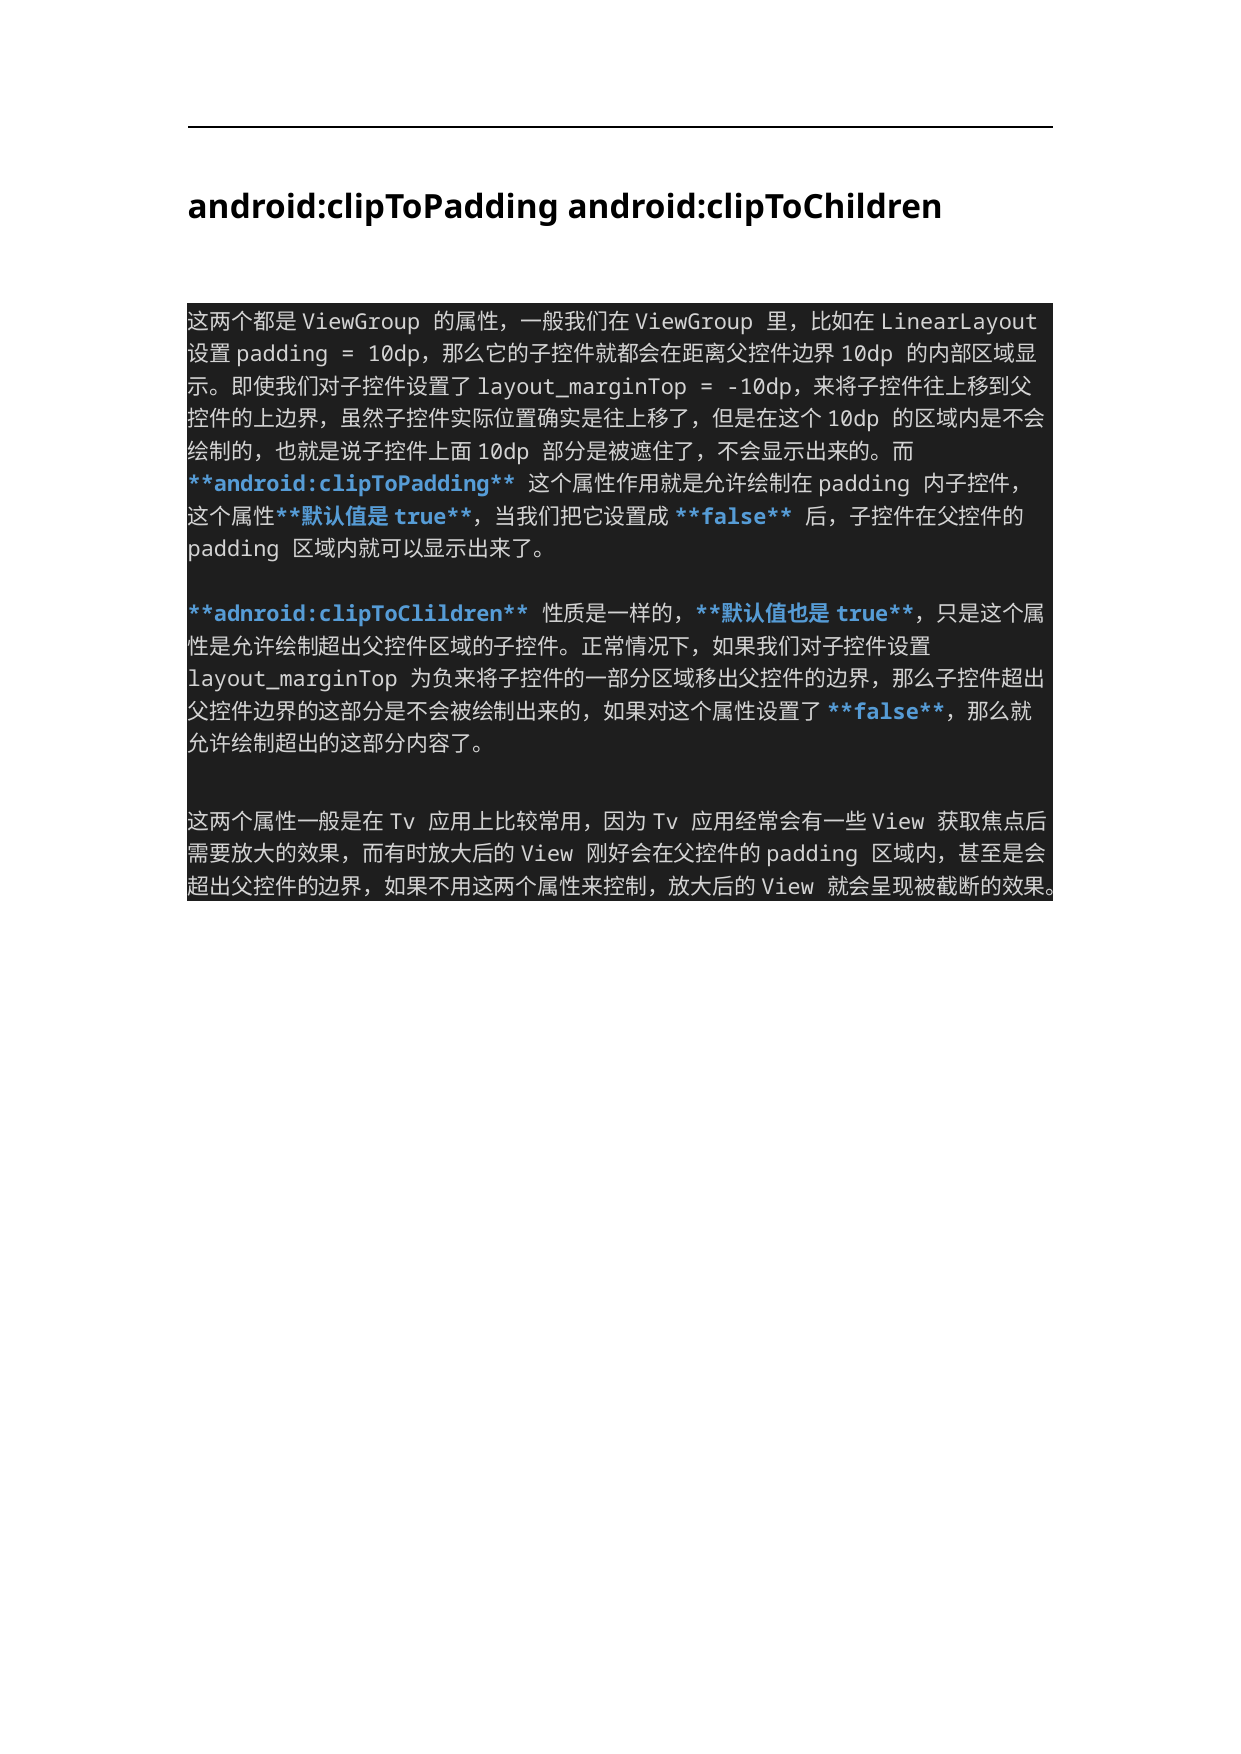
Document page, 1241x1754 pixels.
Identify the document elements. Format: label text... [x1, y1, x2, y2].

subtitle android:clipToPadding android:clipToChildren [187, 173, 1053, 238]
text **adnroid:clipToClildren** 性质是一样的，**默认值也是 true**，只是这个属性是允许绘制超出父控件区域的子控件。正常情况下，如果我们对子控件设置 layout_marginTop 为负来将子控件的一部分区域移出父控件的边界，那么子控件超出父控件边界的这部分是不会被绘制出来的，如果对这个属性设置了 **false**，那么就允许绘制超出的这部分内容了。 [187, 596, 1053, 758]
text 这两个都是 ViewGroup 的属性，一般我们在 ViewGroup 里，比如在 LinearLayout 设置 padding = 10dp，那么它的子控件就都会在距离父控件边界 10dp 的内部区域显示。即使我们对子控件设置了 layout_marginTop = -10dp，来将子控件往上移到父控件的上边界，虽然子控件实际位置确实是往上移了，但是在这个 10dp 的区域内是不会绘制的，也就是说子控件上面 10dp 部分是被遮住了，不会显示出来的。而 **android:clipToPadding** 这个属性作用就是允许绘制在 padding 内子控件，这个属性**默认值是 true**，当我们把它设置成 **false** 后，子控件在父控件的 padding 区域内就可以显示出来了。 [187, 303, 1053, 563]
text 这两个属性一般是在 Tv 应用上比较常用，因为 Tv 应用经常会有一些 View 获取焦点后需要放大的效果，而有时放大后的 View 刚好会在父控件的 padding 区域内，甚至是会超出父控件的边界，如果不用这两个属性来控制，放大后的 View 就会呈现被截断的效果。 [187, 803, 1053, 901]
